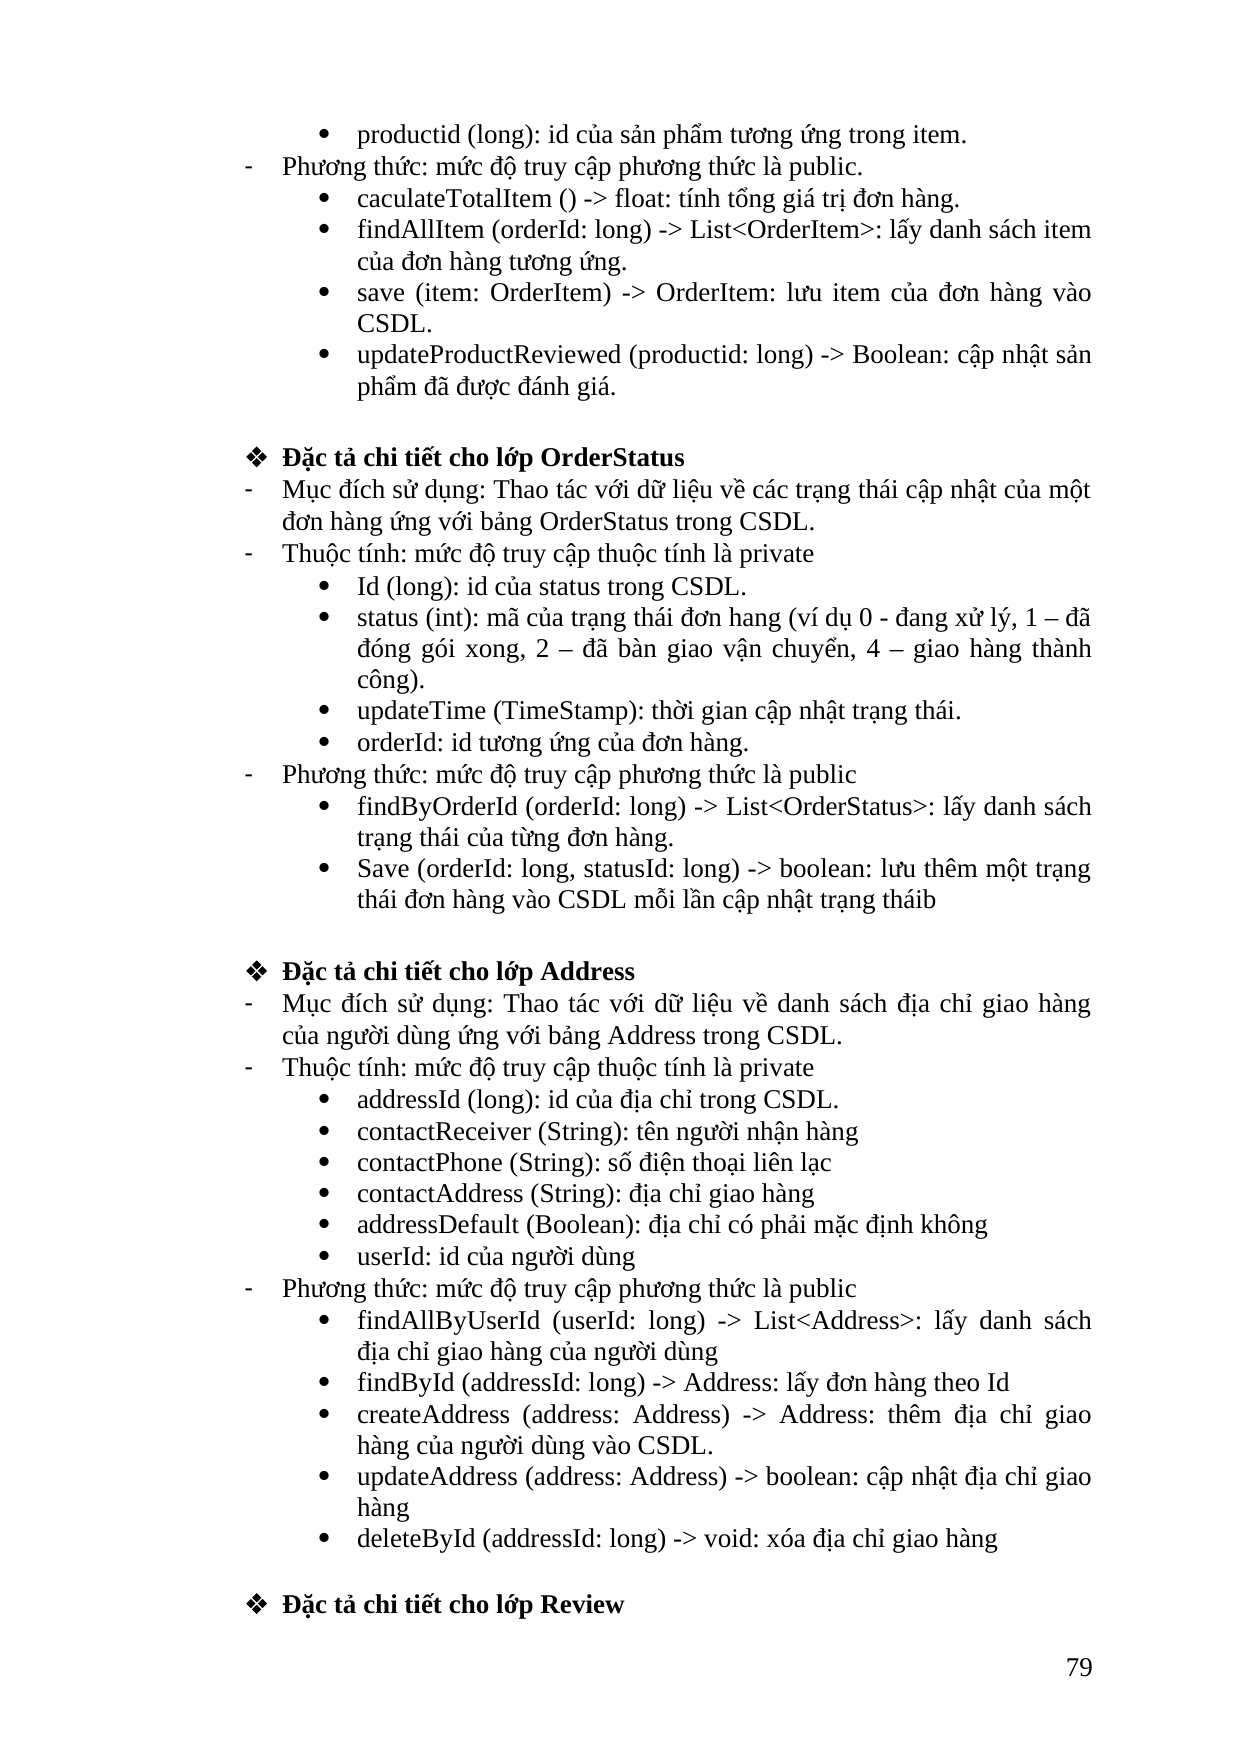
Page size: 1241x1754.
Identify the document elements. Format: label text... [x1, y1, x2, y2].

list Mục đích sử dụng: Thao tác với dữ liệu về các trạng thái cập nhật của một đơn hàng ứng với bảng OrderStatus trong CSDL. [244, 472, 1092, 537]
list findById (addressId: long) -> Address: lấy đơn hàng theo Id [319, 1367, 1092, 1398]
list userId: id của người dùng [319, 1240, 1092, 1271]
list addressDefault (Boolean): địa chỉ có phải mặc định không [319, 1209, 1092, 1240]
list createAddress (address: Address) -> Address: thêm địa chỉ giao hàng của người dùng vào CSDL. [319, 1398, 1092, 1460]
list productid (long): id của sản phẩm tương ứng trong item. [319, 118, 1092, 149]
list caculateTotalItem () -> float: tính tổng giá trị đơn hàng. [319, 182, 1092, 214]
list Mục đích sử dụng: Thao tác với dữ liệu về danh sách địa chỉ giao hàng của người dùng ứng với bảng Address trong CSDL. [244, 986, 1092, 1051]
list status (int): mã của trạng thái đơn hang (ví dụ 0 - đang xử lý, 1 – đã đóng gói xong, 2 – đã bàn giao vận chuyển, 4 – giao hàng thành công). [319, 601, 1092, 694]
list contactAddress (String): địa chỉ giao hàng [319, 1177, 1092, 1209]
list Save (orderId: long, statusId: long) -> boolean: lưu thêm một trạng thái đơn hàng vào CSDL mỗi lần cập nhật trạng tháib [319, 852, 1092, 915]
list Phương thức: mức độ truy cập phương thức là public. [244, 149, 1092, 182]
list Phương thức: mức độ truy cập phương thức là public [244, 1271, 1092, 1304]
list updateAddress (address: Address) -> boolean: cập nhật địa chỉ giao hàng [319, 1460, 1092, 1523]
list updateTime (TimeStamp): thời gian cập nhật trạng thái. [319, 694, 1092, 726]
list Thuộc tính: mức độ truy cập thuộc tính là private [244, 1051, 1092, 1084]
list orderId: id tương ứng của đơn hàng. [319, 726, 1092, 757]
list Đặc tả chi tiết cho lớp Address [244, 955, 1092, 986]
list Id (long): id của status trong CSDL. [319, 570, 1092, 601]
list Thuộc tính: mức độ truy cập thuộc tính là private [244, 537, 1092, 570]
list updateProductReviewed (productid: long) -> Boolean: cập nhật sản phẩm đã được đánh giá. [319, 338, 1092, 401]
list Phương thức: mức độ truy cập phương thức là public [244, 757, 1092, 790]
list Đặc tả chi tiết cho lớp Review [244, 1588, 1092, 1619]
list deleteById (addressId: long) -> void: xóa địa chỉ giao hàng [319, 1523, 1092, 1554]
list contactReceiver (String): tên người nhận hàng [319, 1115, 1092, 1146]
list contactPhone (String): số điện thoại liên lạc [319, 1146, 1092, 1177]
list Đặc tả chi tiết cho lớp OrderStatus [244, 441, 1092, 472]
list findAllItem (orderId: long) -> List<OrderItem>: lấy danh sách item của đơn hàng tương ứng. [319, 214, 1092, 276]
list save (item: OrderItem) -> OrderItem: lưu item của đơn hàng vào CSDL. [319, 276, 1092, 338]
list findByOrderId (orderId: long) -> List<OrderStatus>: lấy danh sách trạng thái của từng đơn hàng. [319, 790, 1092, 852]
list addressId (long): id của địa chỉ trong CSDL. [319, 1084, 1092, 1115]
list findAllByUserId (userId: long) -> List<Address>: lấy danh sách địa chỉ giao hàng của người dùng [319, 1304, 1092, 1367]
